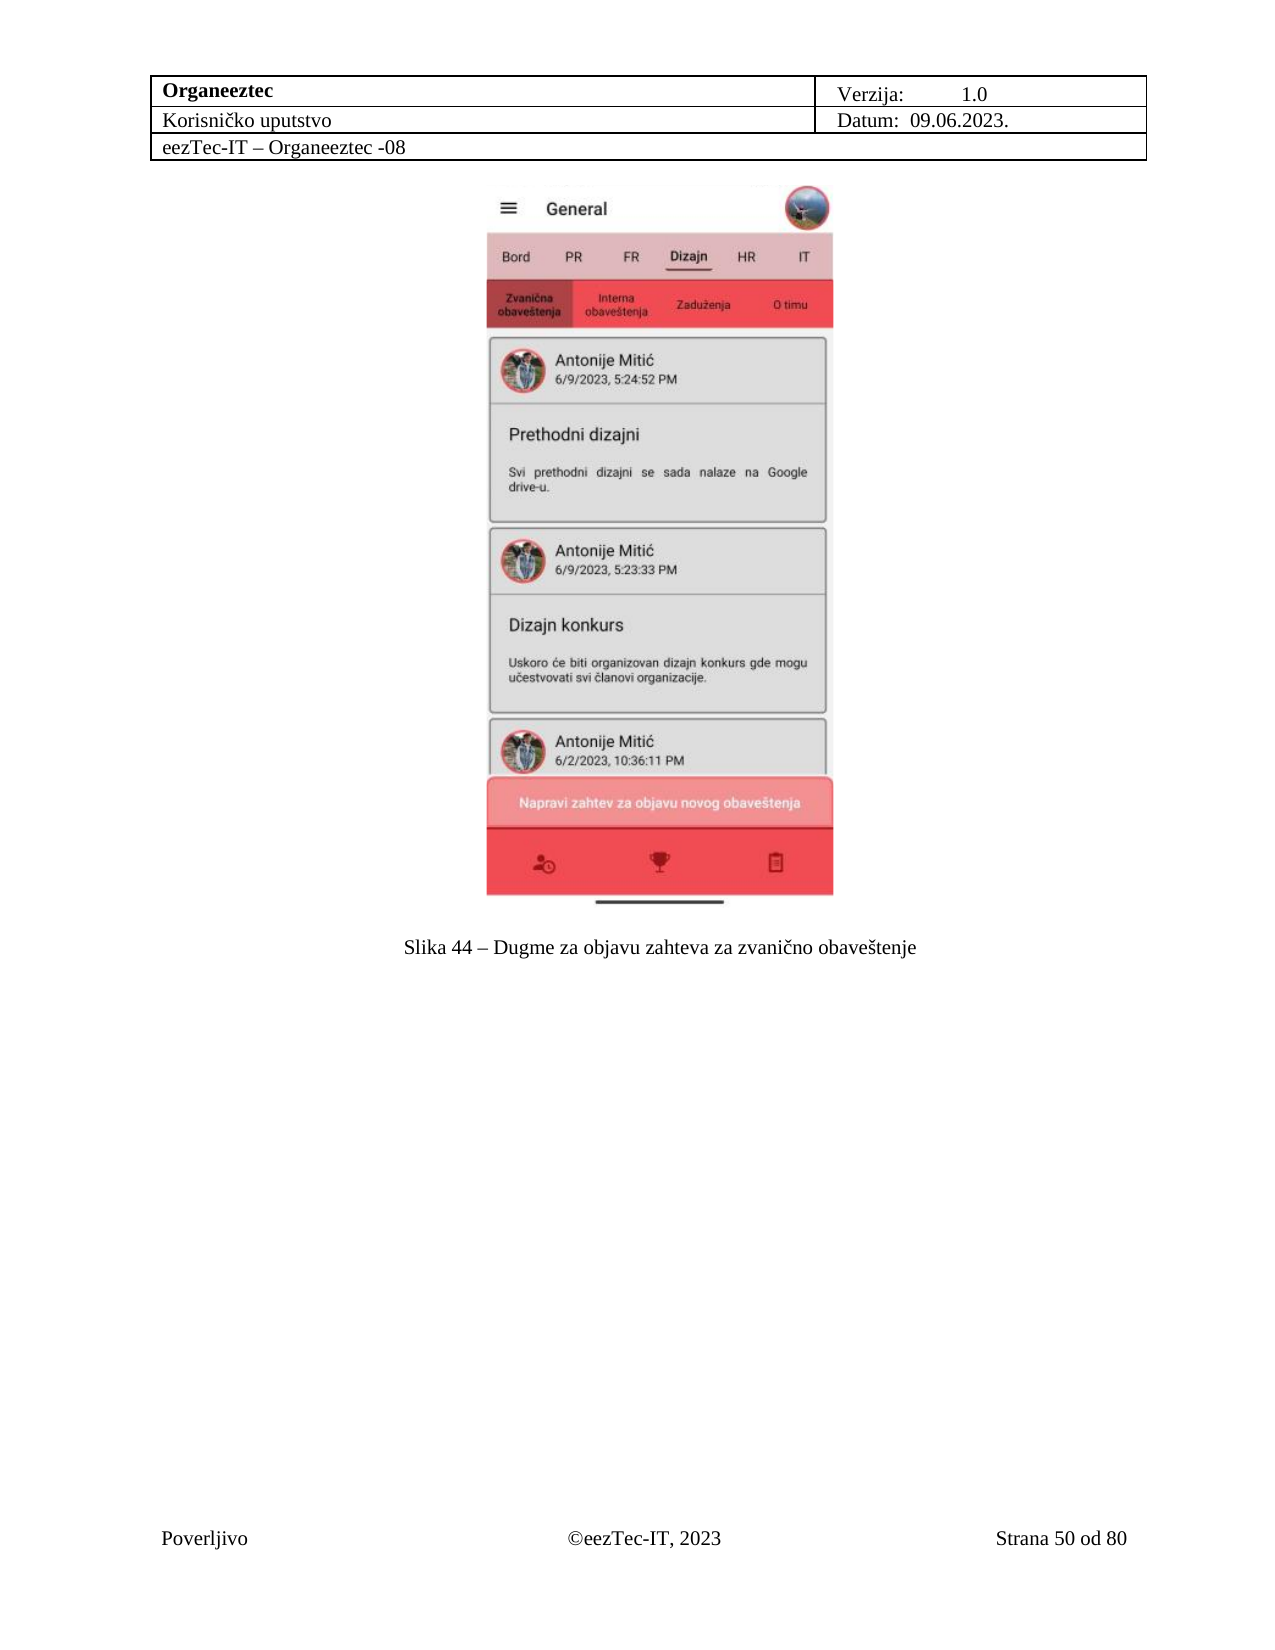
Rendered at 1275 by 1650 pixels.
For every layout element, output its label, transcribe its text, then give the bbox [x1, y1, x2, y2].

picture [486, 185, 834, 909]
text Slika 44 – Dugme za objavu zahteva za zvanično obaveštenje [195, 934, 1125, 959]
